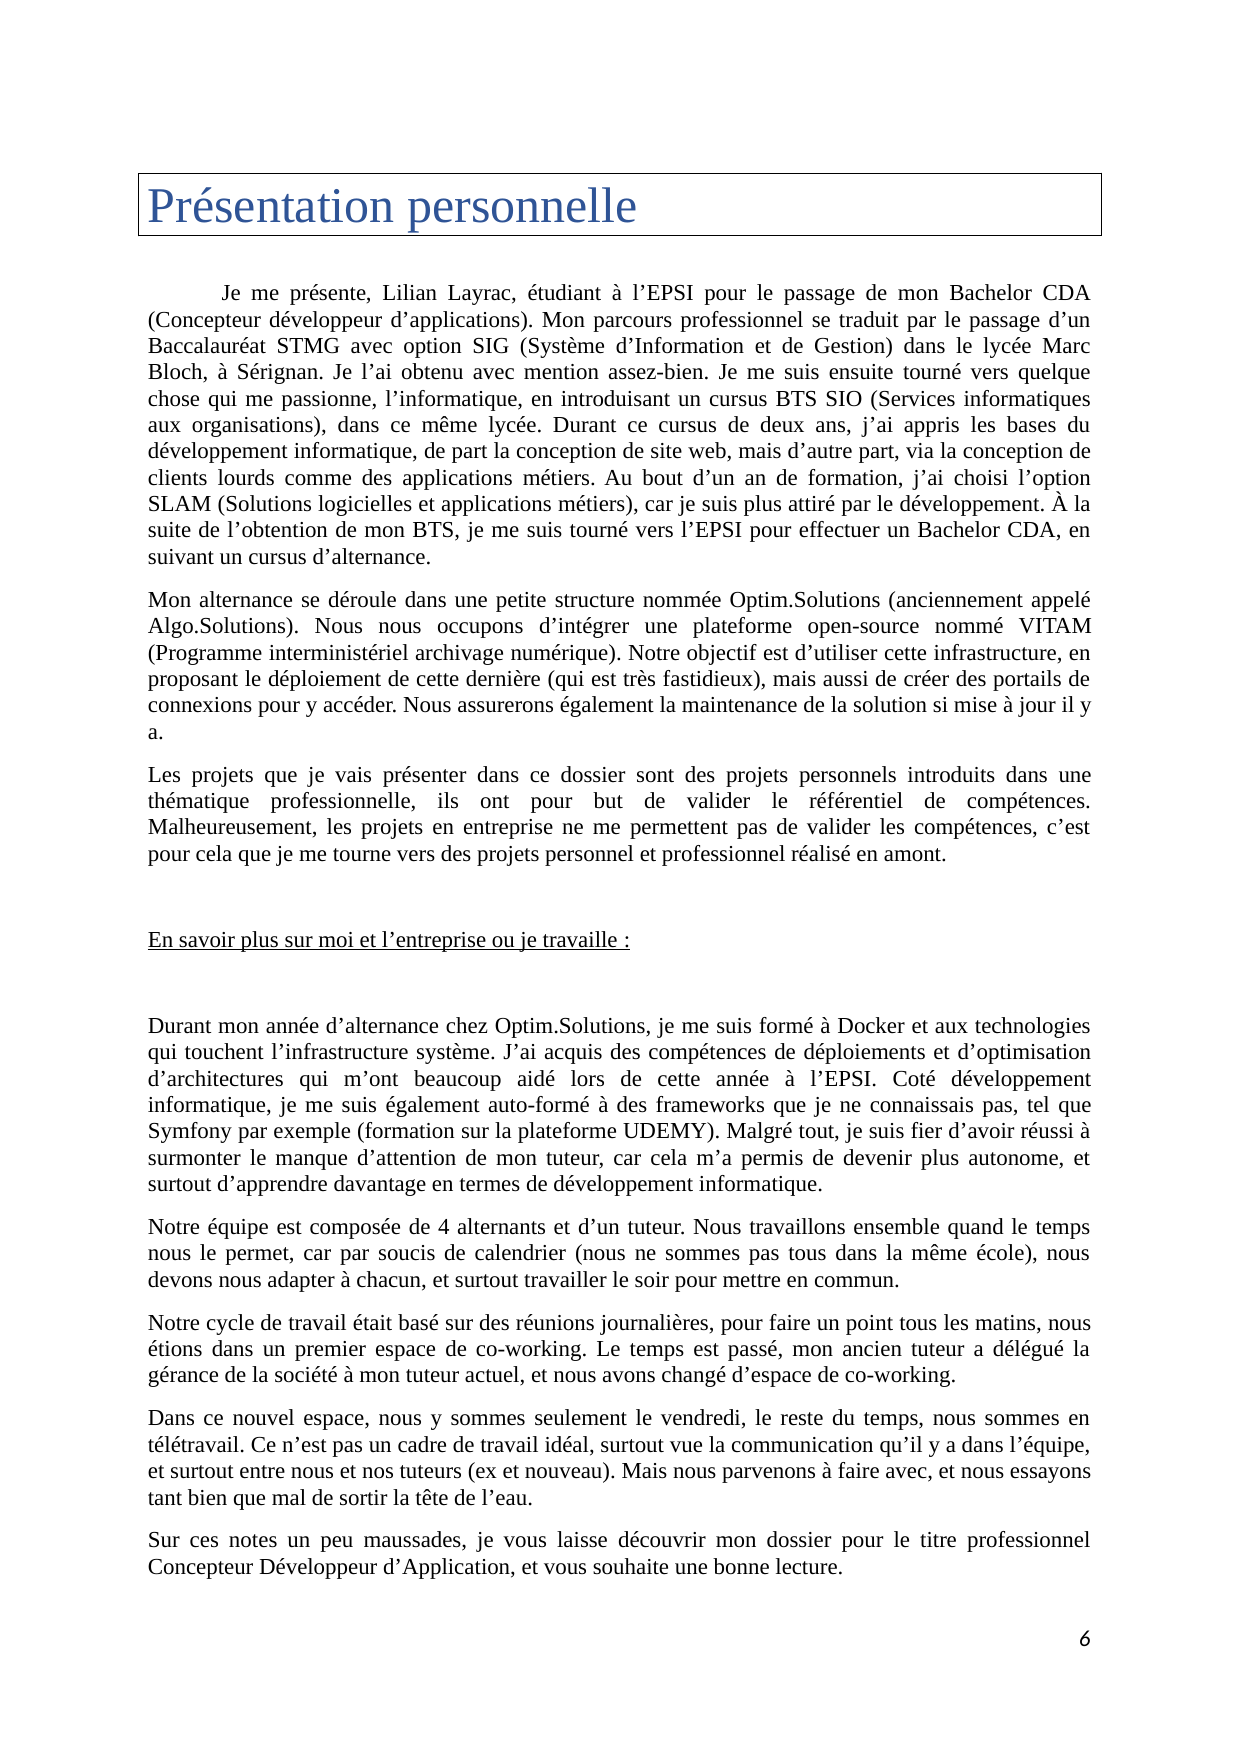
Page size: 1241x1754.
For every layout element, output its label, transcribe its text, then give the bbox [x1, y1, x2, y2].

text Durant mon année d’alternance chez Optim.Solutions, je me suis formé à Docker et aux technologies qui touchent l’infrastructure système. J’ai acquis des compétences de déploiements et d’optimisation d’architectures qui m’ont beaucoup aidé lors de cette année à l’EPSI. Coté développement informatique, je me suis également auto-formé à des frameworks que je ne connaissais pas, tel que Symfony par exemple (formation sur la plateforme UDEMY). Malgré tout, je suis fier d’avoir réussi à surmonter le manque d’attention de mon tuteur, car cela m’a permis de devenir plus autonome, et surtout d’apprendre davantage en termes de développement informatique. [148, 1012, 1093, 1196]
text Je me présente, Lilian Layrac, étudiant à l’EPSI pour le passage de mon Bachelor CDA (Concepteur développeur d’applications). Mon parcours professionnel se traduit par le passage d’un Baccalauréat STMG avec option SIG (Système d’Information et de Gestion) dans le lycée Marc Bloch, à Sérignan. Je l’ai obtenu avec mention assez-bien. Je me suis ensuite tourné vers quelque chose qui me passionne, l’informatique, en introduisant un cursus BTS SIO (Services informatiques aux organisations), dans ce même lycée. Durant ce cursus de deux ans, j’ai appris les bases du développement informatique, de part la conception de site web, mais d’autre part, via la conception de clients lourds comme des applications métiers. Au bout d’un an de formation, j’ai choisi l’option SLAM (Solutions logicielles et applications métiers), car je suis plus attiré par le développement. À la suite de l’obtention de mon BTS, je me suis tourné vers l’EPSI pour effectuer un Bachelor CDA, en suivant un cursus d’alternance. [148, 279, 1093, 569]
text En savoir plus sur moi et l’entreprise ou je travaille : [148, 926, 1093, 952]
text Présentation personnelle [139, 174, 1101, 235]
text Dans ce nouvel espace, nous y sommes seulement le vendredi, le reste du temps, nous sommes en télétravail. Ce n’est pas un cadre de travail idéal, surtout vue la communication qu’il y a dans l’équipe, et surtout entre nous et nos tuteurs (ex et nouveau). Mais nous parvenons à faire avec, et nous essayons tant bien que mal de sortir la tête de l’eau. [148, 1404, 1093, 1510]
text Sur ces notes un peu maussades, je vous laisse découvrir mon dossier pour le titre professionnel Concepteur Développeur d’Application, et vous souhaite une bonne lecture. [148, 1527, 1093, 1579]
text Notre cycle de travail était basé sur des réunions journalières, pour faire un point tous les matins, nous étions dans un premier espace de co-working. Le temps est passé, mon ancien tuteur a délégué la gérance de la société à mon tuteur actuel, et nous avons changé d’espace de co-working. [148, 1309, 1093, 1388]
text Les projets que je vais présenter dans ce dossier sont des projets personnels introduits dans une thématique professionnelle, ils ont pour but de valider le référentiel de compétences. Malheureusement, les projets en entreprise ne me permettent pas de valider les compétences, c’est pour cela que je me tourne vers des projets personnel et professionnel réalisé en amont. [148, 761, 1093, 866]
text Mon alternance se déroule dans une petite structure nommée Optim.Solutions (anciennement appelé Algo.Solutions). Nous nous occupons d’intégrer une plateforme open-source nommé VITAM (Programme interministériel archivage numérique). Notre objectif est d’utiliser cette infrastructure, en proposant le déploiement de cette dernière (qui est très fastidieux), mais aussi de créer des portails de connexions pour y accéder. Nous assurerons également la maintenance de la solution si mise à jour il y a. [148, 586, 1093, 744]
text Notre équipe est composée de 4 alternants et d’un tuteur. Nous travaillons ensemble quand le temps nous le permet, car par soucis de calendrier (nous ne sommes pas tous dans la même école), nous devons nous adapter à chacun, et surtout travailler le soir pour mettre en commun. [148, 1213, 1093, 1292]
